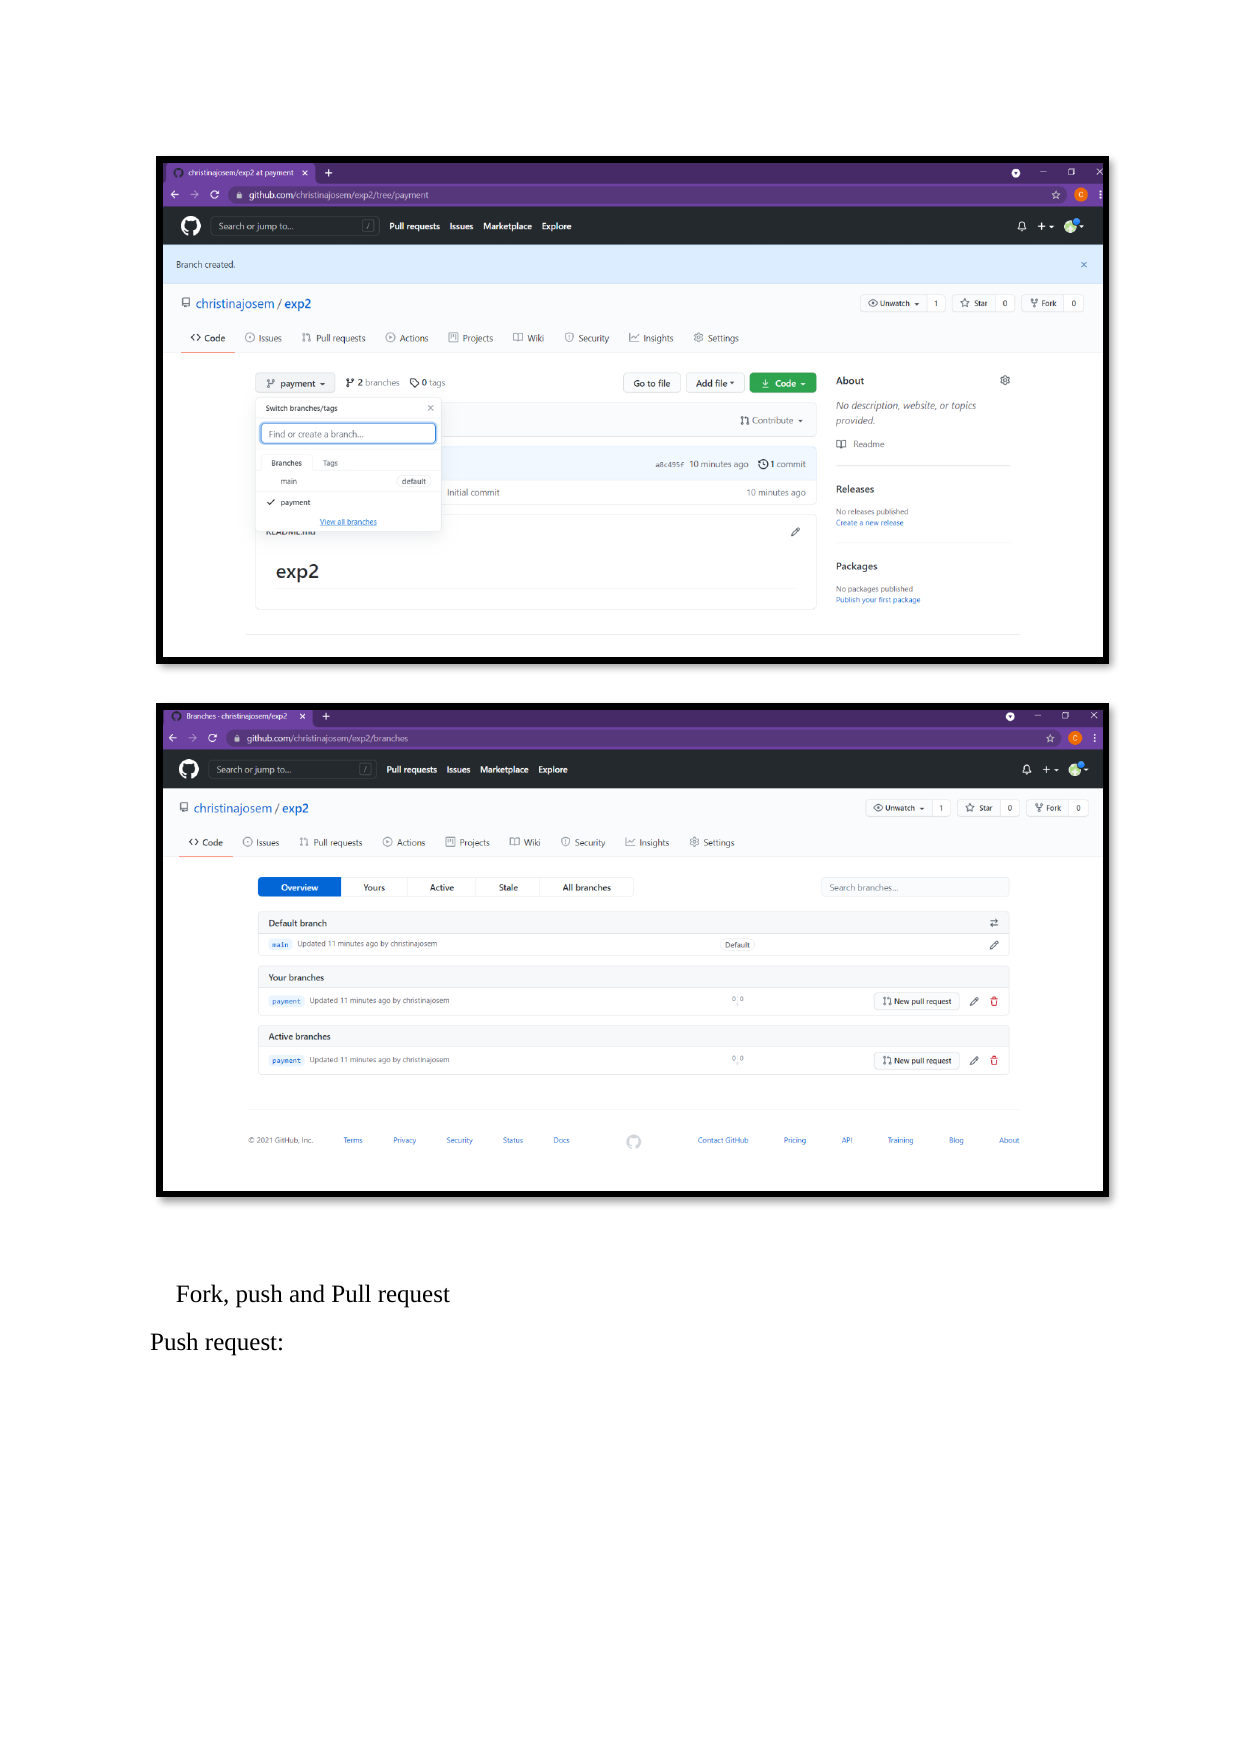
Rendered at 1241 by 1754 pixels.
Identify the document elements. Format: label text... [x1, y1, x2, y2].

text Push request: [150, 1327, 1090, 1356]
picture [163, 163, 1103, 657]
text  Fork, push and Pull request [150, 1279, 1090, 1308]
picture [163, 710, 1103, 1191]
